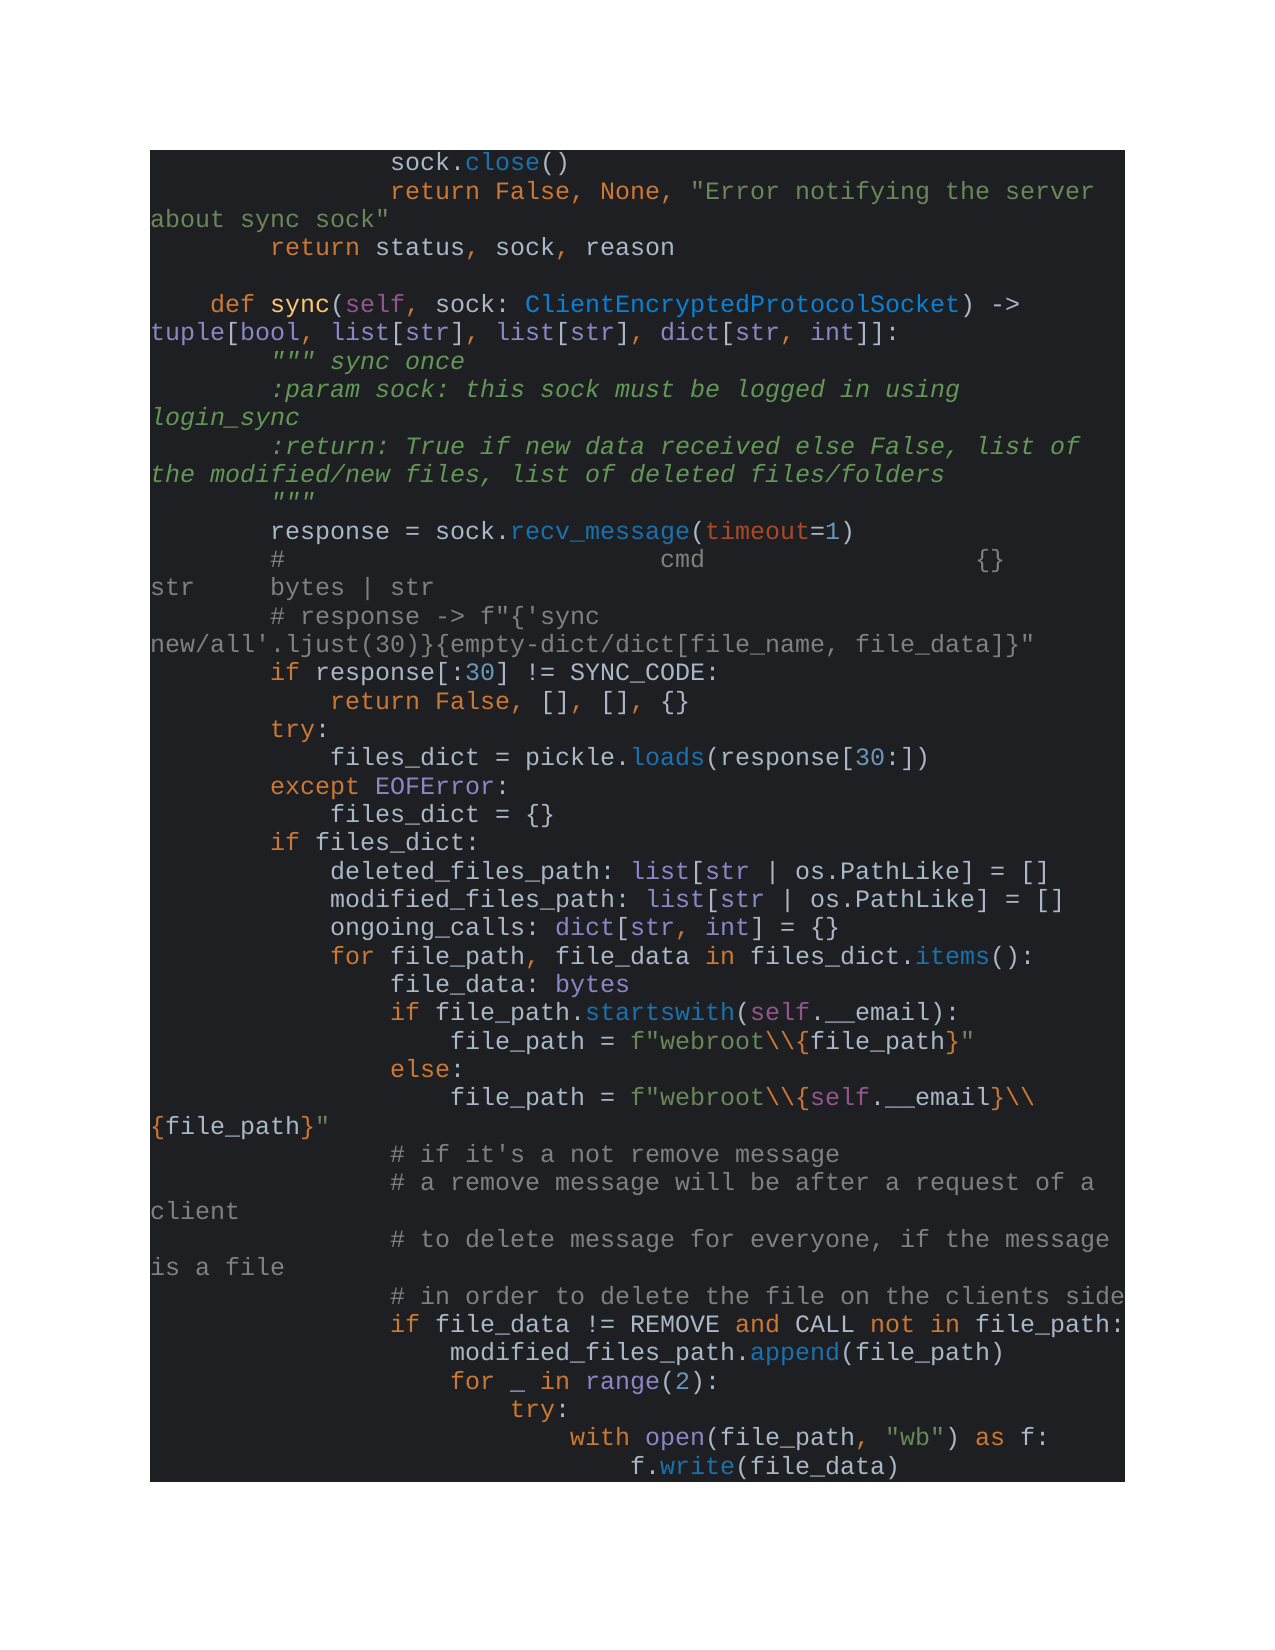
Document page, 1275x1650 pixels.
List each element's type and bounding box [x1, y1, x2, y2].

text [150, 150, 1125, 1482]
